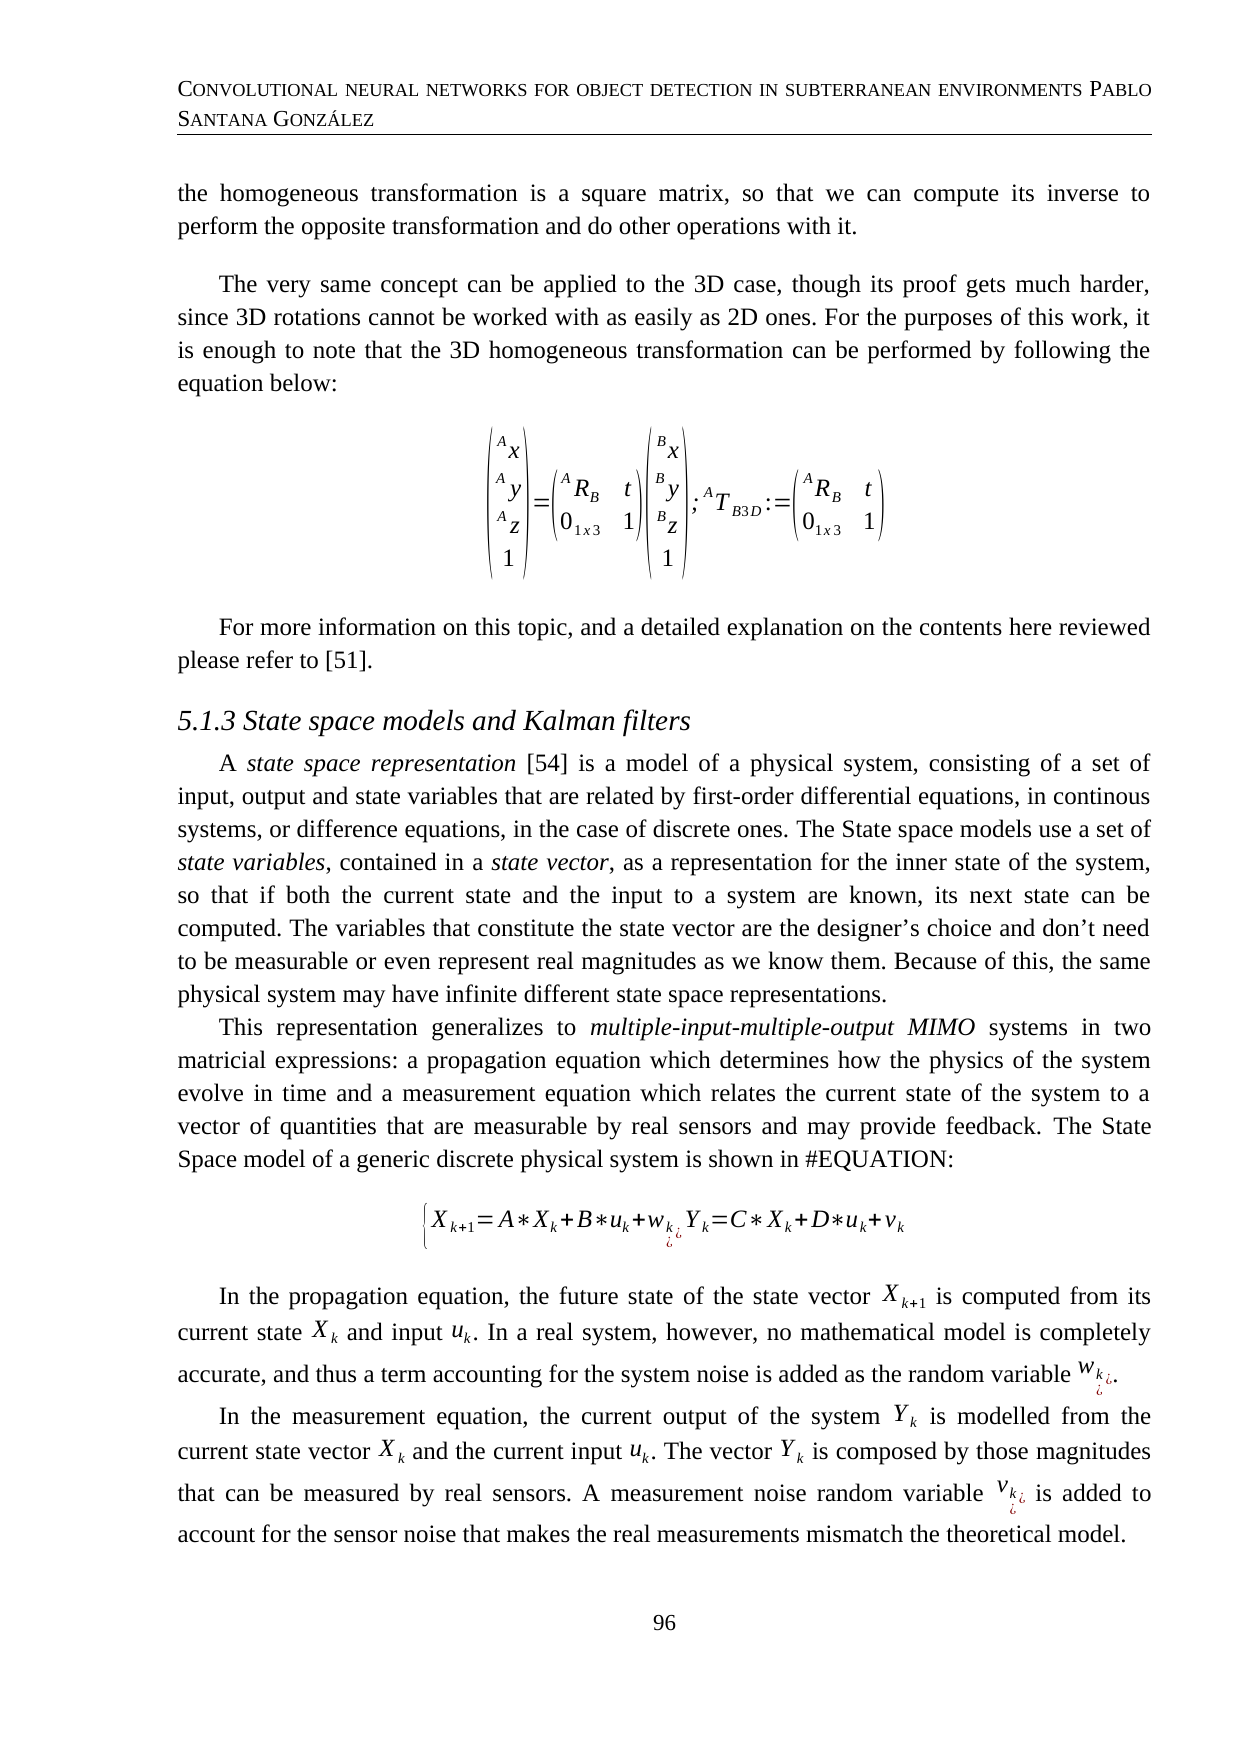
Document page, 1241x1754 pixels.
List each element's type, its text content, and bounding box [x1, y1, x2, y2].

subtitle State space models and Kalman filters [177, 703, 1152, 737]
text This representation generalizes to multiple-input-multiple-output MIMO systems in two matricial expressions: a propagation equation which determines how the physics of the system evolve in time and a measurement equation which relates the current state of the system to a vector of quantities that are measurable by real sensors and may provide feedback. The State Space model of a generic discrete physical system is shown in #EQUATION: [177, 1012, 1152, 1173]
text In the propagation equation, the future state of the state vector is computed from its current state and input . In a real system, however, no mathematical model is completely accurate, and thus a term accounting for the system noise is added as the random variable . [177, 1280, 1152, 1395]
text The very same concept can be applied to the 3D case, though its proof gets much harder, since 3D rotations cannot be worked with as easily as 2D ones. For the purposes of this work, it is enough to note that the 3D homogeneous transformation can be performed by following the equation below: [177, 269, 1152, 397]
text In the measurement equation, the current output of the system is modelled from the current state vector and the current input . The vector is composed by those magnitudes that can be measured by real sensors. A measurement noise random variable is added to account for the sensor noise that makes the real measurements mismatch the theoretical model. [177, 1399, 1152, 1548]
text A state space representation [54] is a model of a physical system, consisting of a set of input, output and state variables that are related by first-order differential equations, in continous systems, or difference equations, in the case of discrete ones. The State space models use a set of state variables, contained in a state vector, as a representation for the inner state of the system, so that if both the current state and the input to a system are known, its next state can be computed. The variables that constitute the state vector are the designer’s choice and don’t need to be measurable or even represent real magnitudes as we know them. Because of this, the same physical system may have infinite different state space representations. [177, 748, 1152, 1008]
text For more information on this topic, and a detailed explanation on the contents here reviewed please refer to [51]. [177, 612, 1152, 674]
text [177, 178, 1152, 239]
